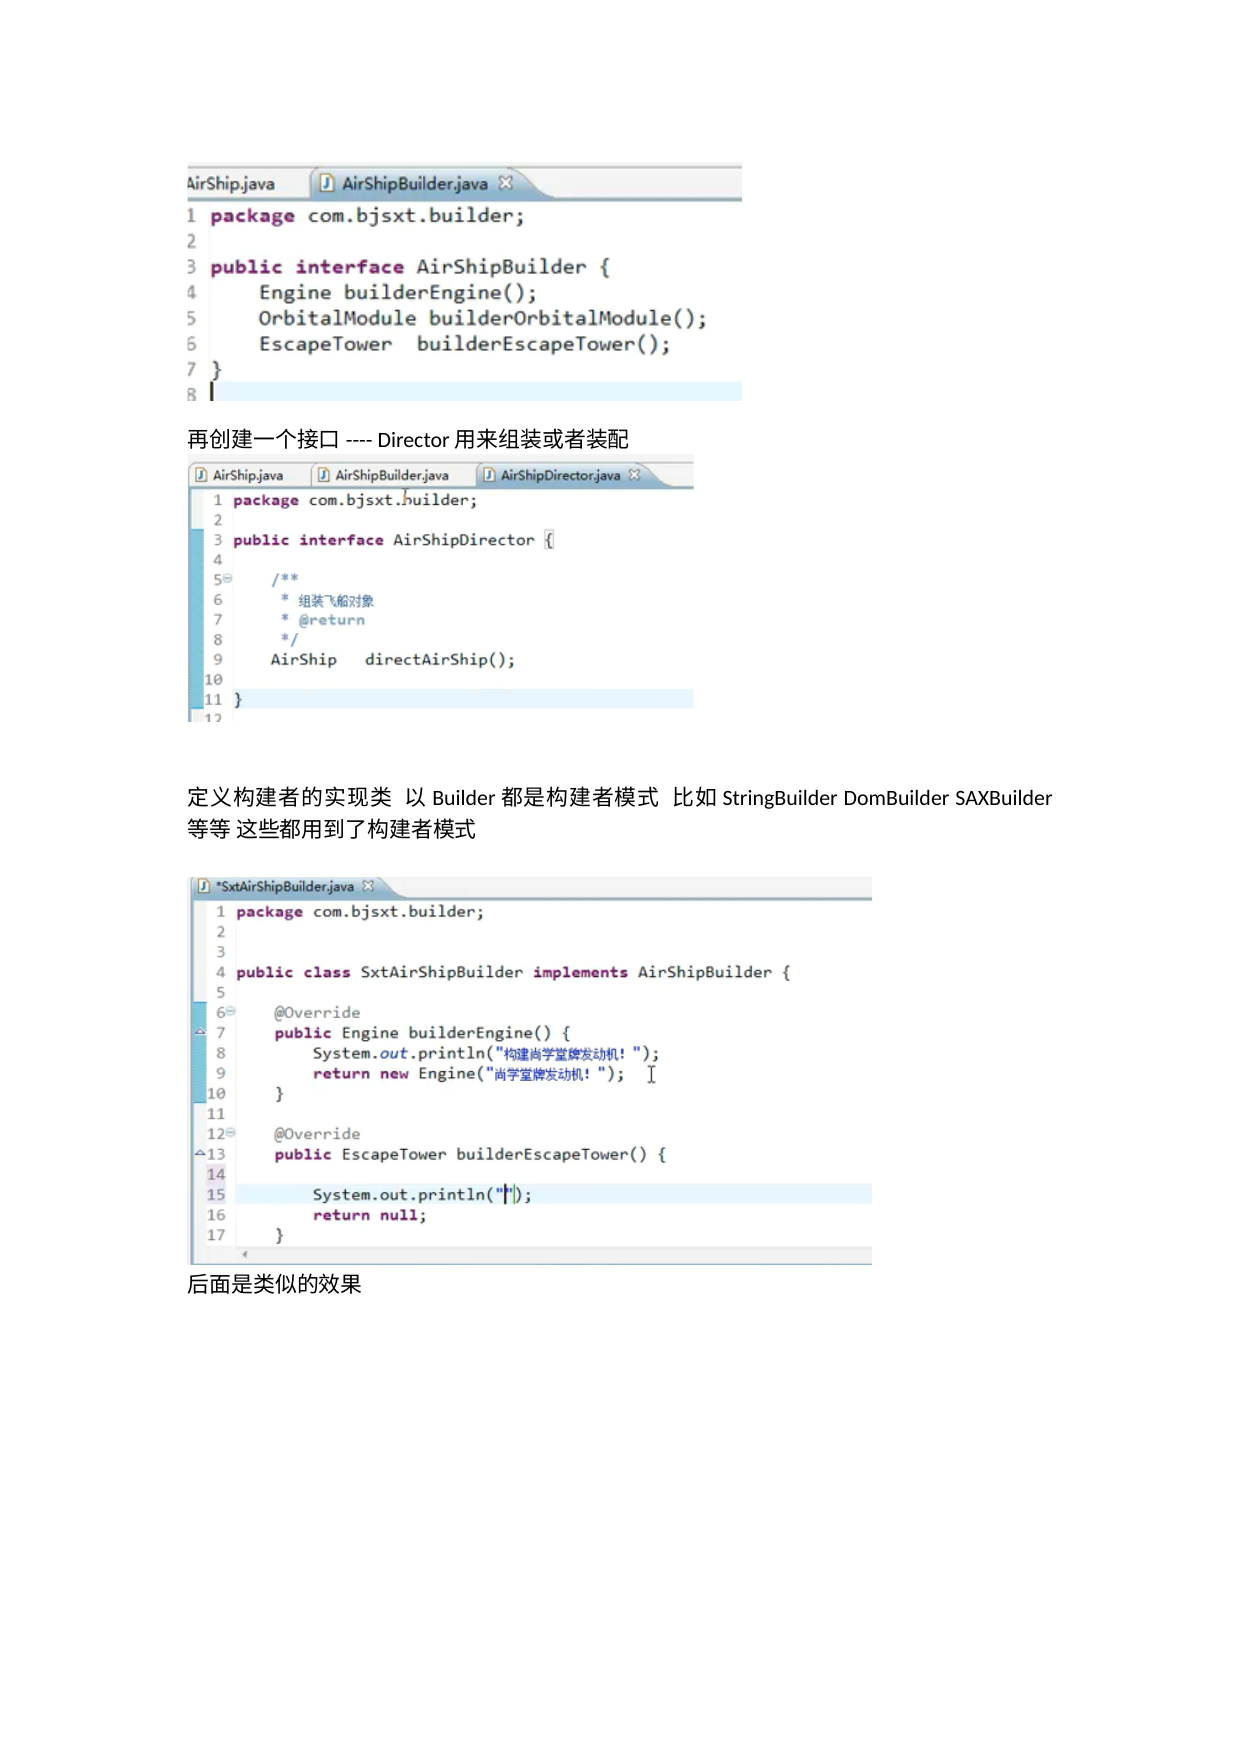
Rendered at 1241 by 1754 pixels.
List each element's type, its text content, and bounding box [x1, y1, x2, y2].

text 定义构建者的实现类 以Builder都是构建者模式 比如StringBuilder DomBuilder SAXBuilder等等 这些都用到了构建者模式 [187, 779, 1053, 844]
text 再创建一个接口 ---- Director 用来组装或者装配 [187, 422, 1053, 454]
text 后面是类似的效果 [187, 1267, 1053, 1299]
picture [187, 454, 694, 722]
picture [187, 162, 743, 401]
picture [187, 877, 873, 1265]
